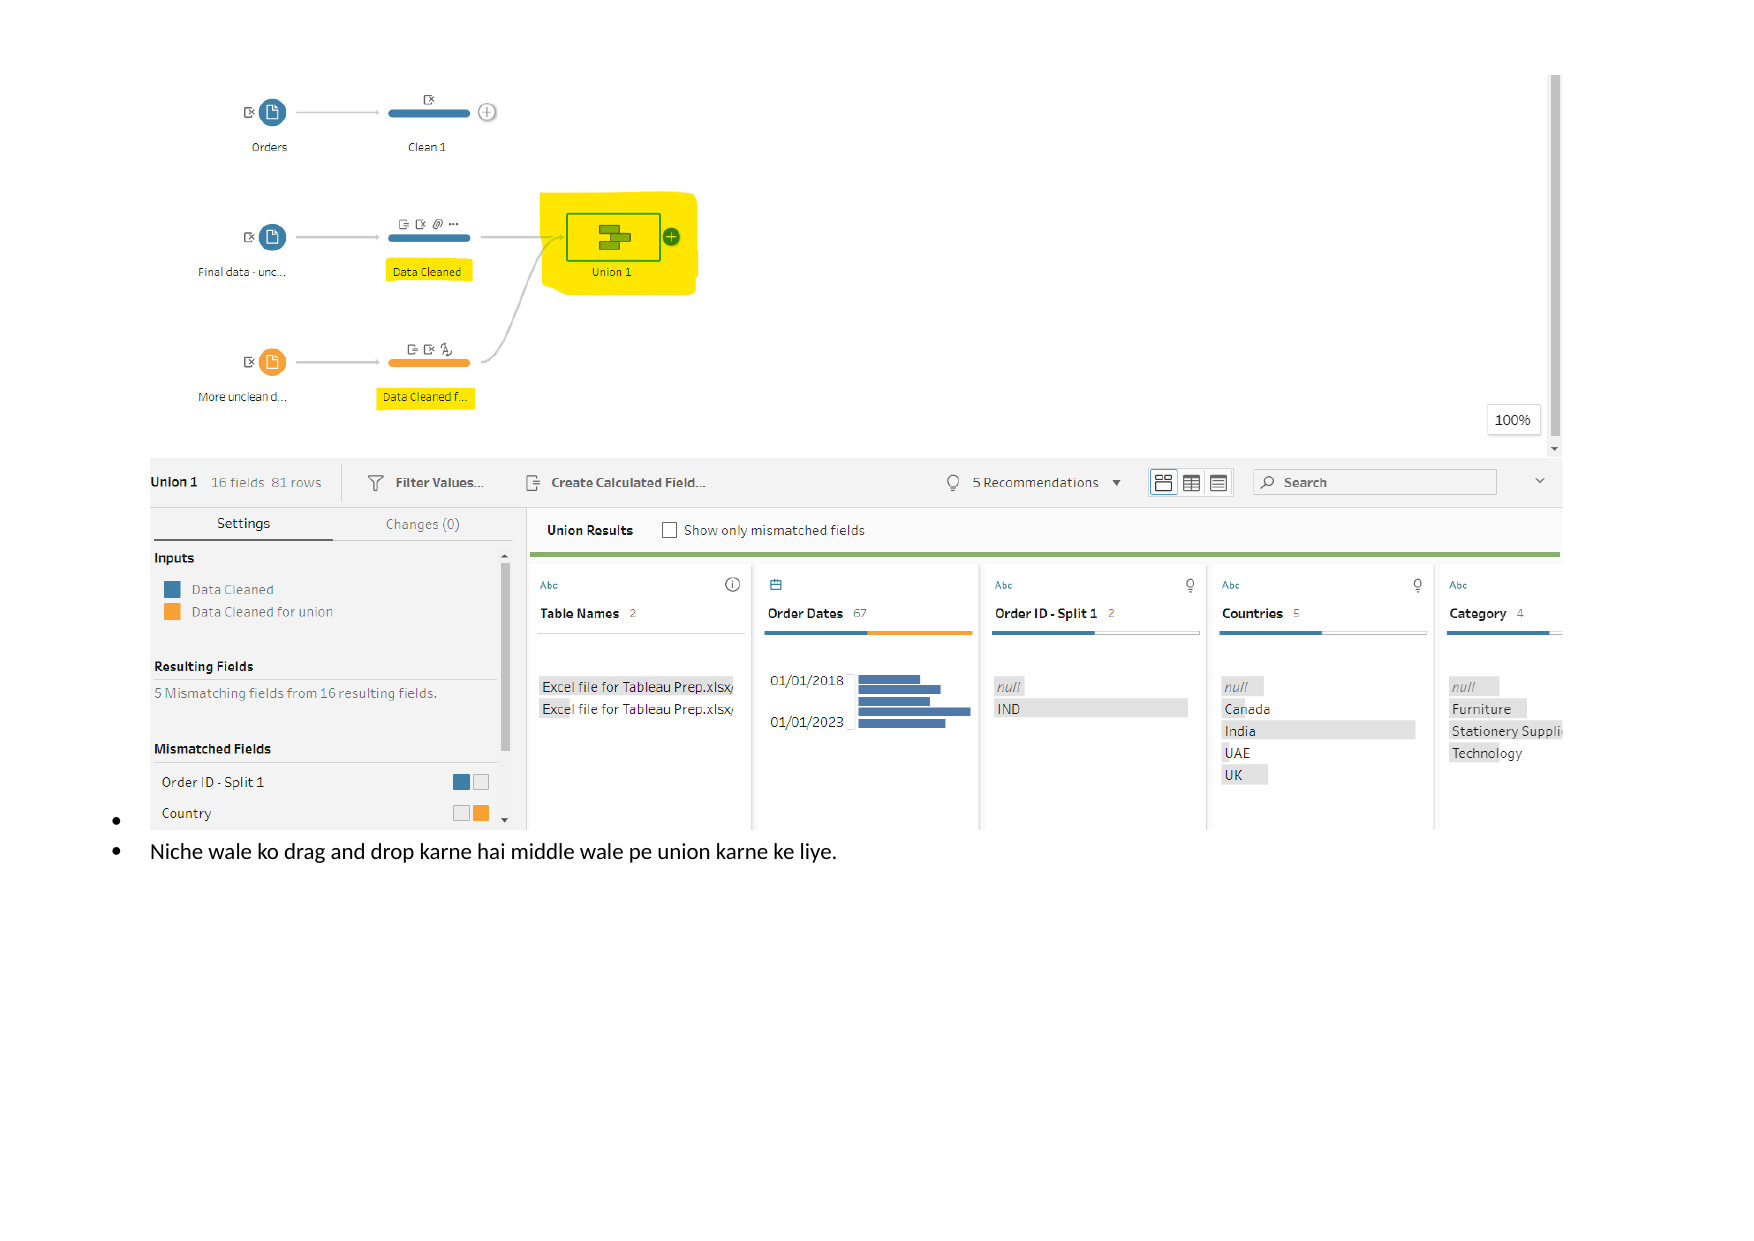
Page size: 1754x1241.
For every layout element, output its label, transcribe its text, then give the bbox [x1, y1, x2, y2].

list Niche wale ko drag and drop karne hai middle wale pe union karne ke liye. [112, 837, 1679, 865]
picture [150, 75, 1563, 830]
